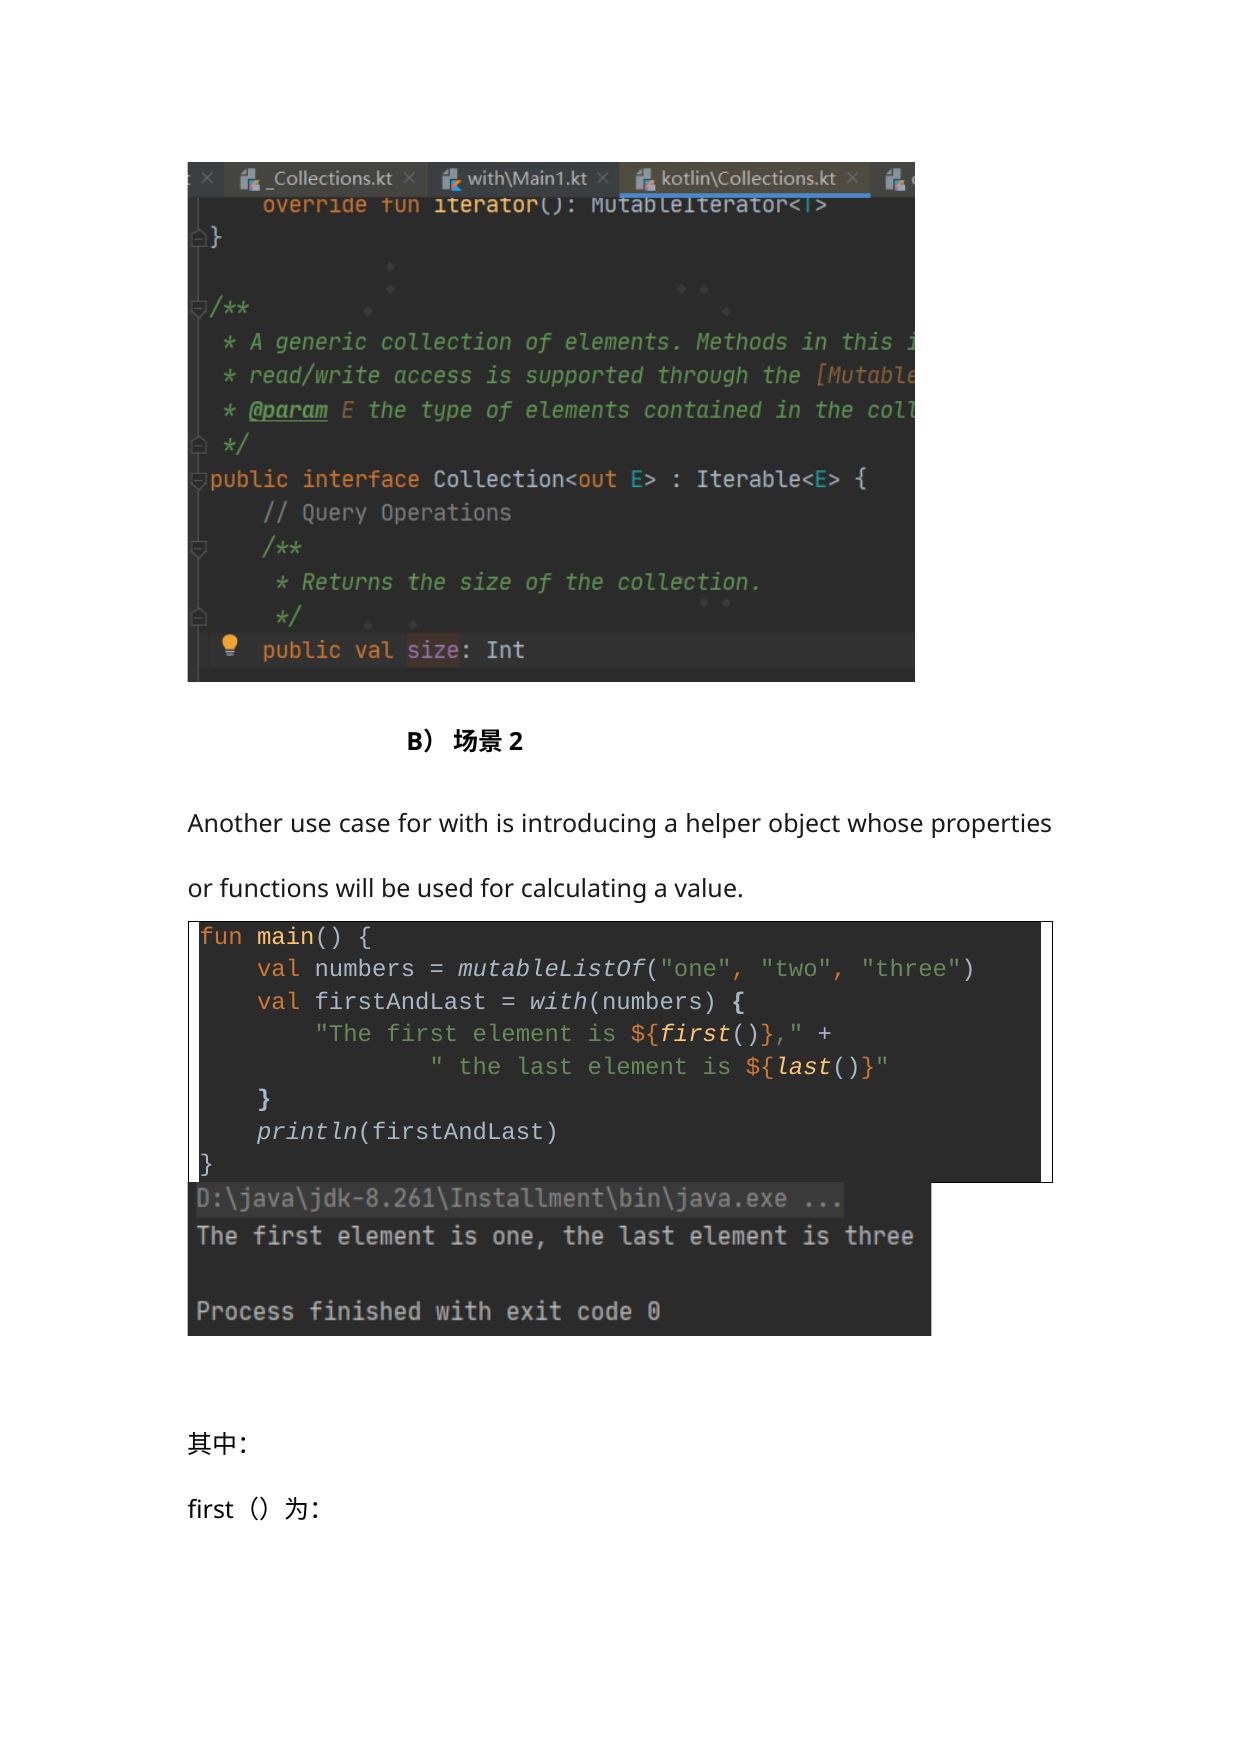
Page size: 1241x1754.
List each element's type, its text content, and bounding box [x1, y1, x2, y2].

text 其中： [187, 1410, 1053, 1475]
picture [187, 1182, 932, 1336]
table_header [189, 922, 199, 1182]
subtitle B） 场景2 [187, 707, 1053, 772]
text first（）为： [187, 1475, 1053, 1540]
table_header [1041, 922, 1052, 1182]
picture [187, 162, 915, 682]
text Another use case for with is introducing a helper object whose properties or functions will be used for calculating a value. [187, 791, 1053, 921]
